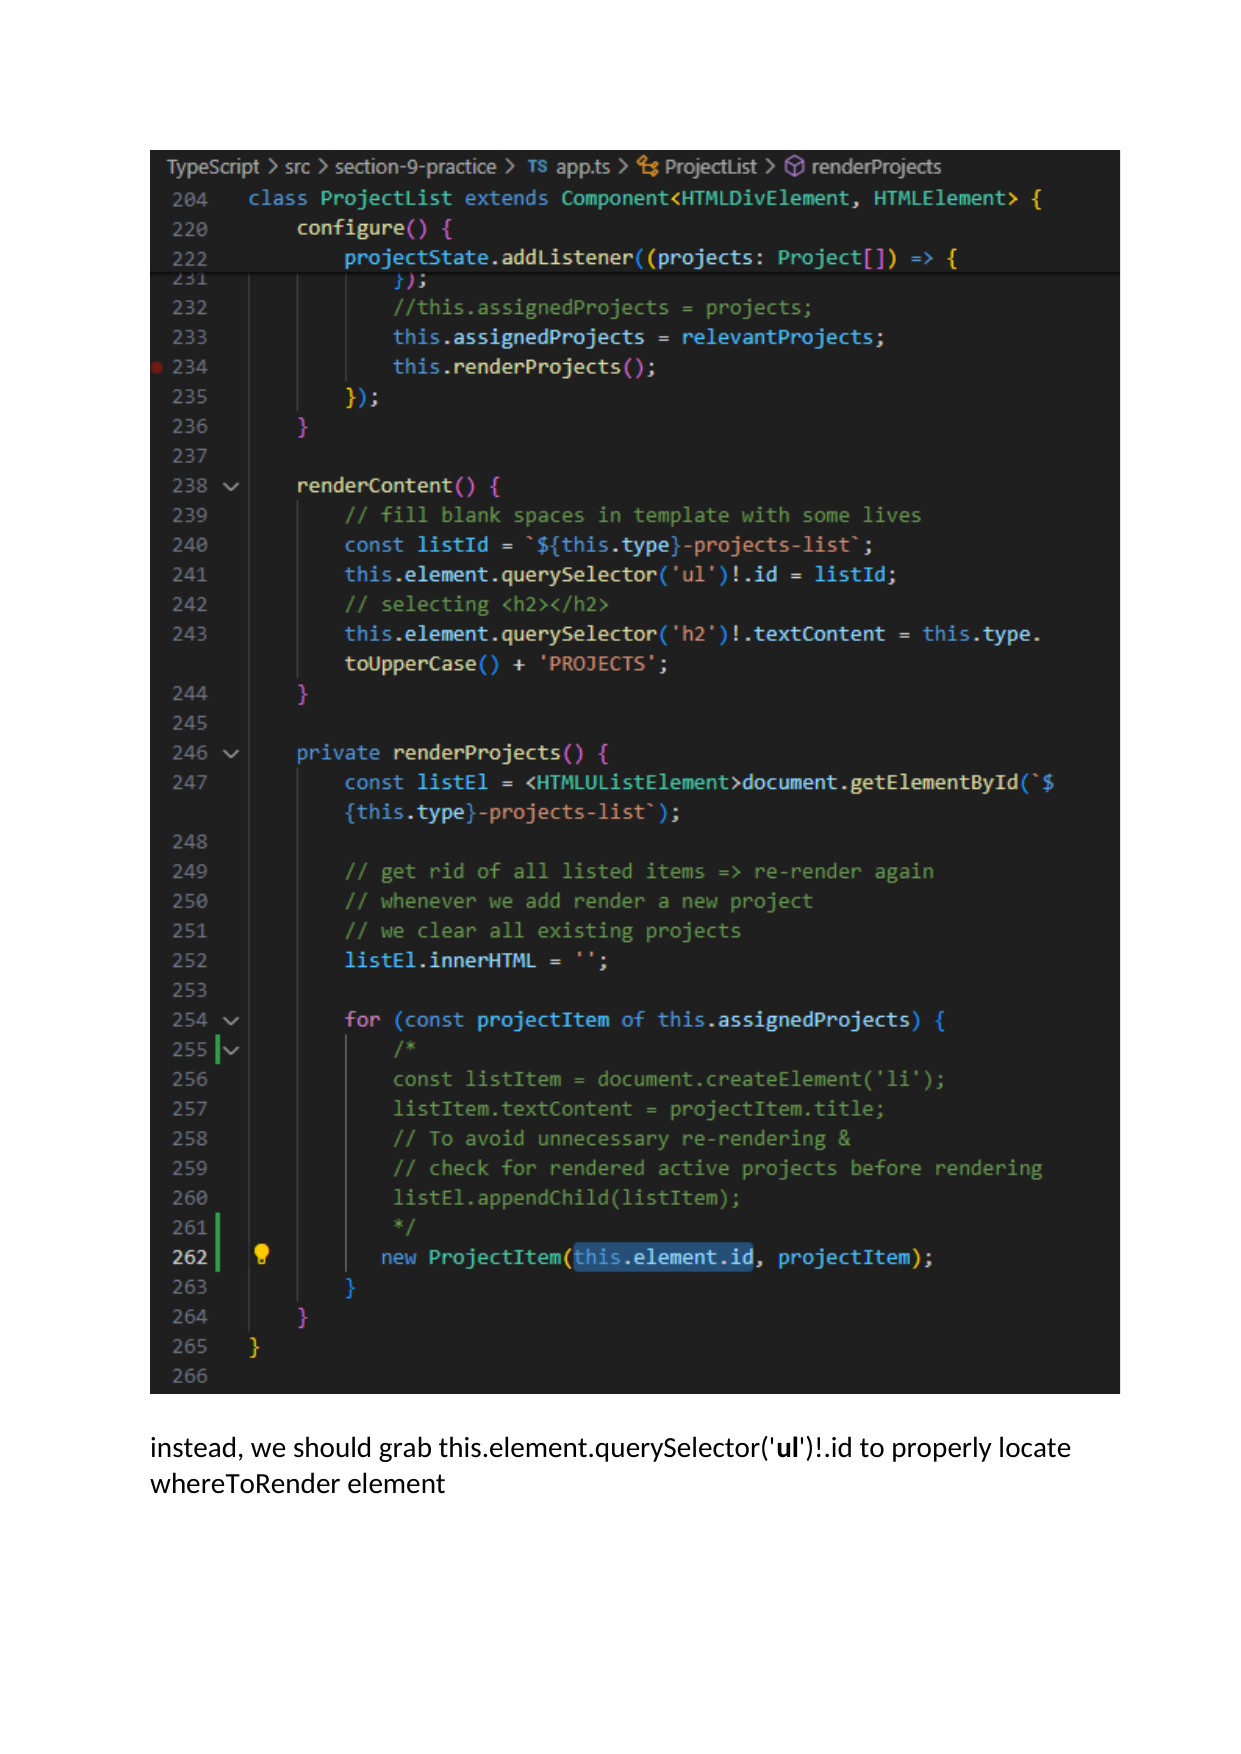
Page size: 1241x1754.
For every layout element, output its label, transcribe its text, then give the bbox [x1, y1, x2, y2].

picture [150, 150, 1121, 1394]
text instead, we should grab this.element.querySelector('ul')!.id to properly locate whereToRender element [150, 1429, 1090, 1501]
